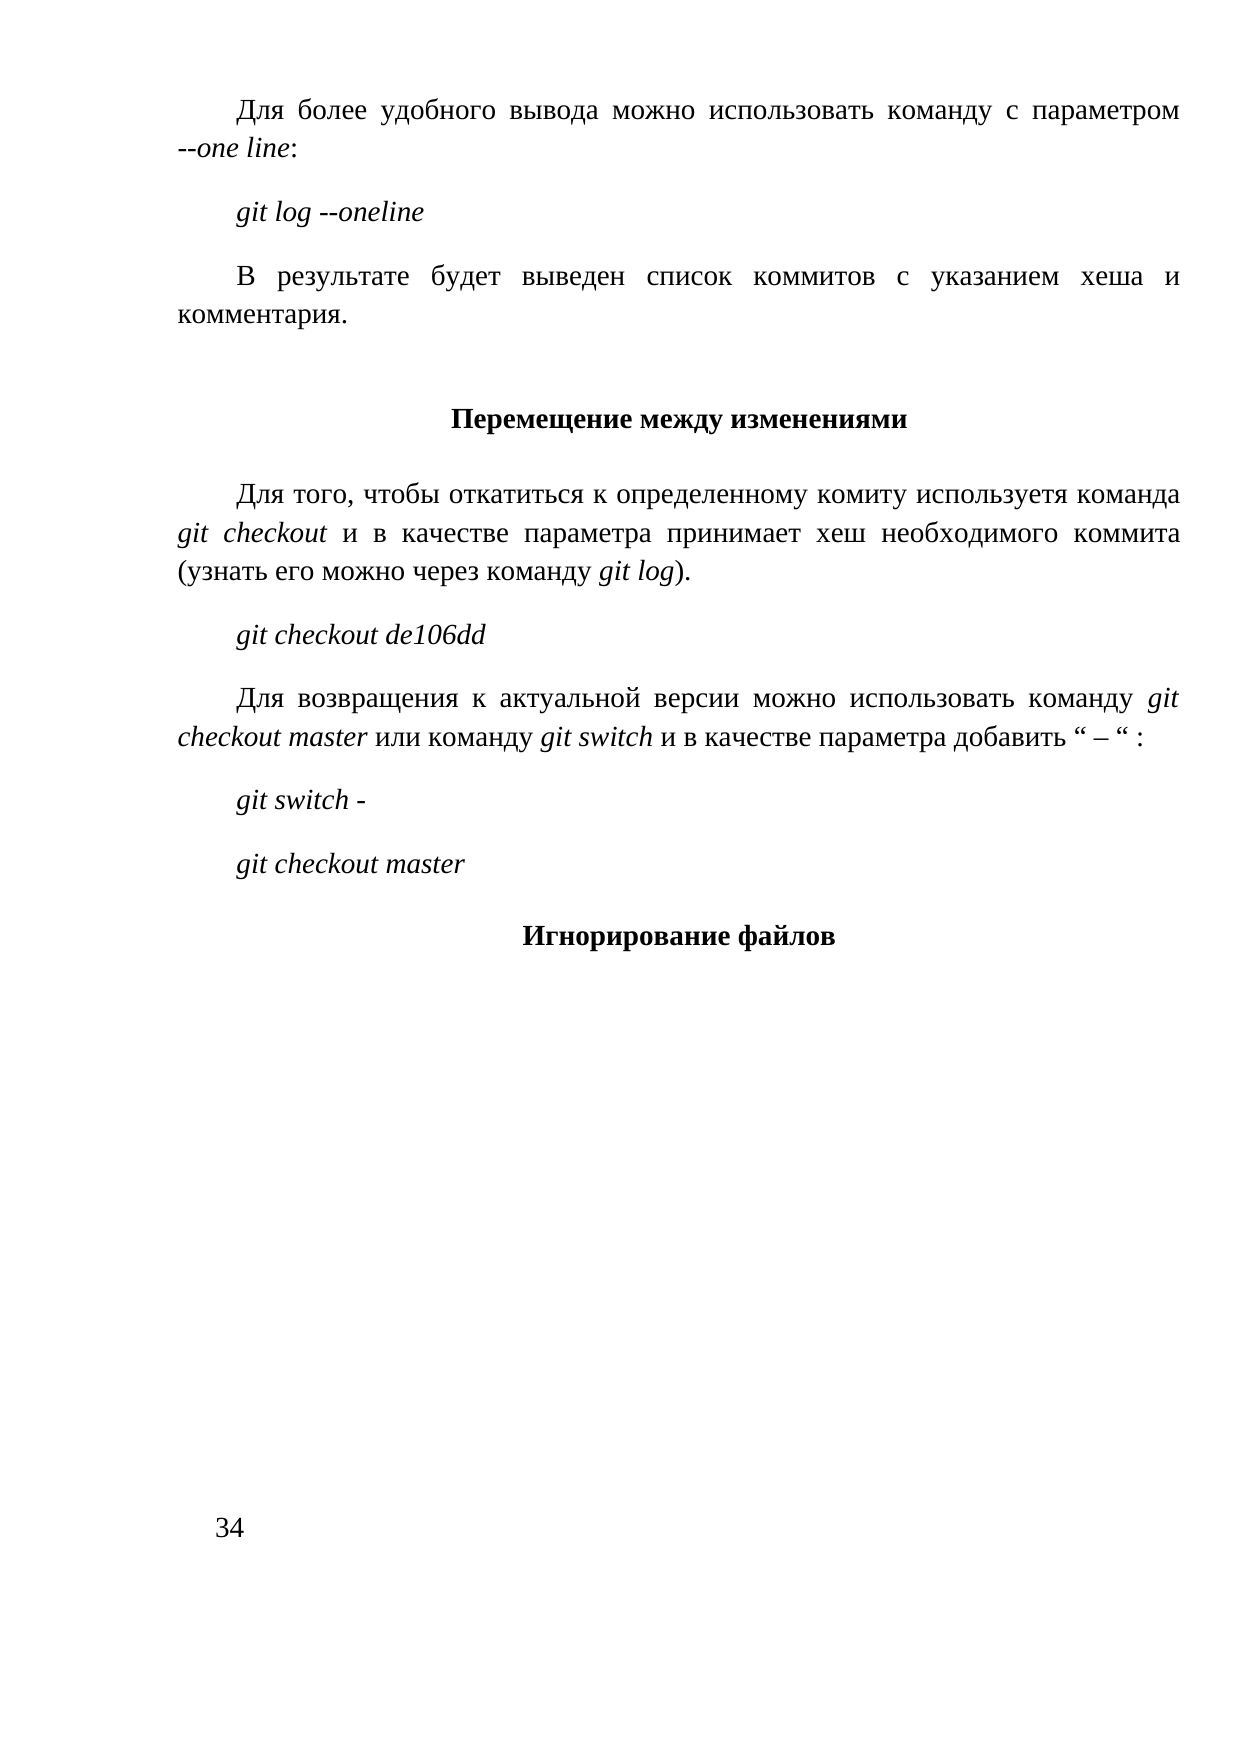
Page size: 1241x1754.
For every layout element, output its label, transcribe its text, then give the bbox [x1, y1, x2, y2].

text Для более удобного вывода можно использовать команду с параметром --one line: [177, 92, 1181, 164]
text Для возвращения к актуальной версии можно использовать команду git checkout master или команду git switch и в качестве параметра добавить “ – “ : [177, 680, 1181, 752]
text git checkout de106dd [177, 617, 1181, 650]
text git checkout master [177, 846, 1181, 879]
text В результате будет выведен список коммитов с указанием хеша и комментария. [177, 258, 1181, 330]
text Для того, чтобы откатиться к определенному комиту используетя команда git checkout и в качестве параметра принимает хеш необходимого коммита (узнать его можно через команду git log). [177, 476, 1181, 587]
subtitle Игнорирование файлов [177, 918, 1181, 951]
text git log --oneline [177, 194, 1181, 228]
subtitle Перемещение между изменениями [177, 401, 1181, 434]
text git switch - [177, 782, 1181, 816]
